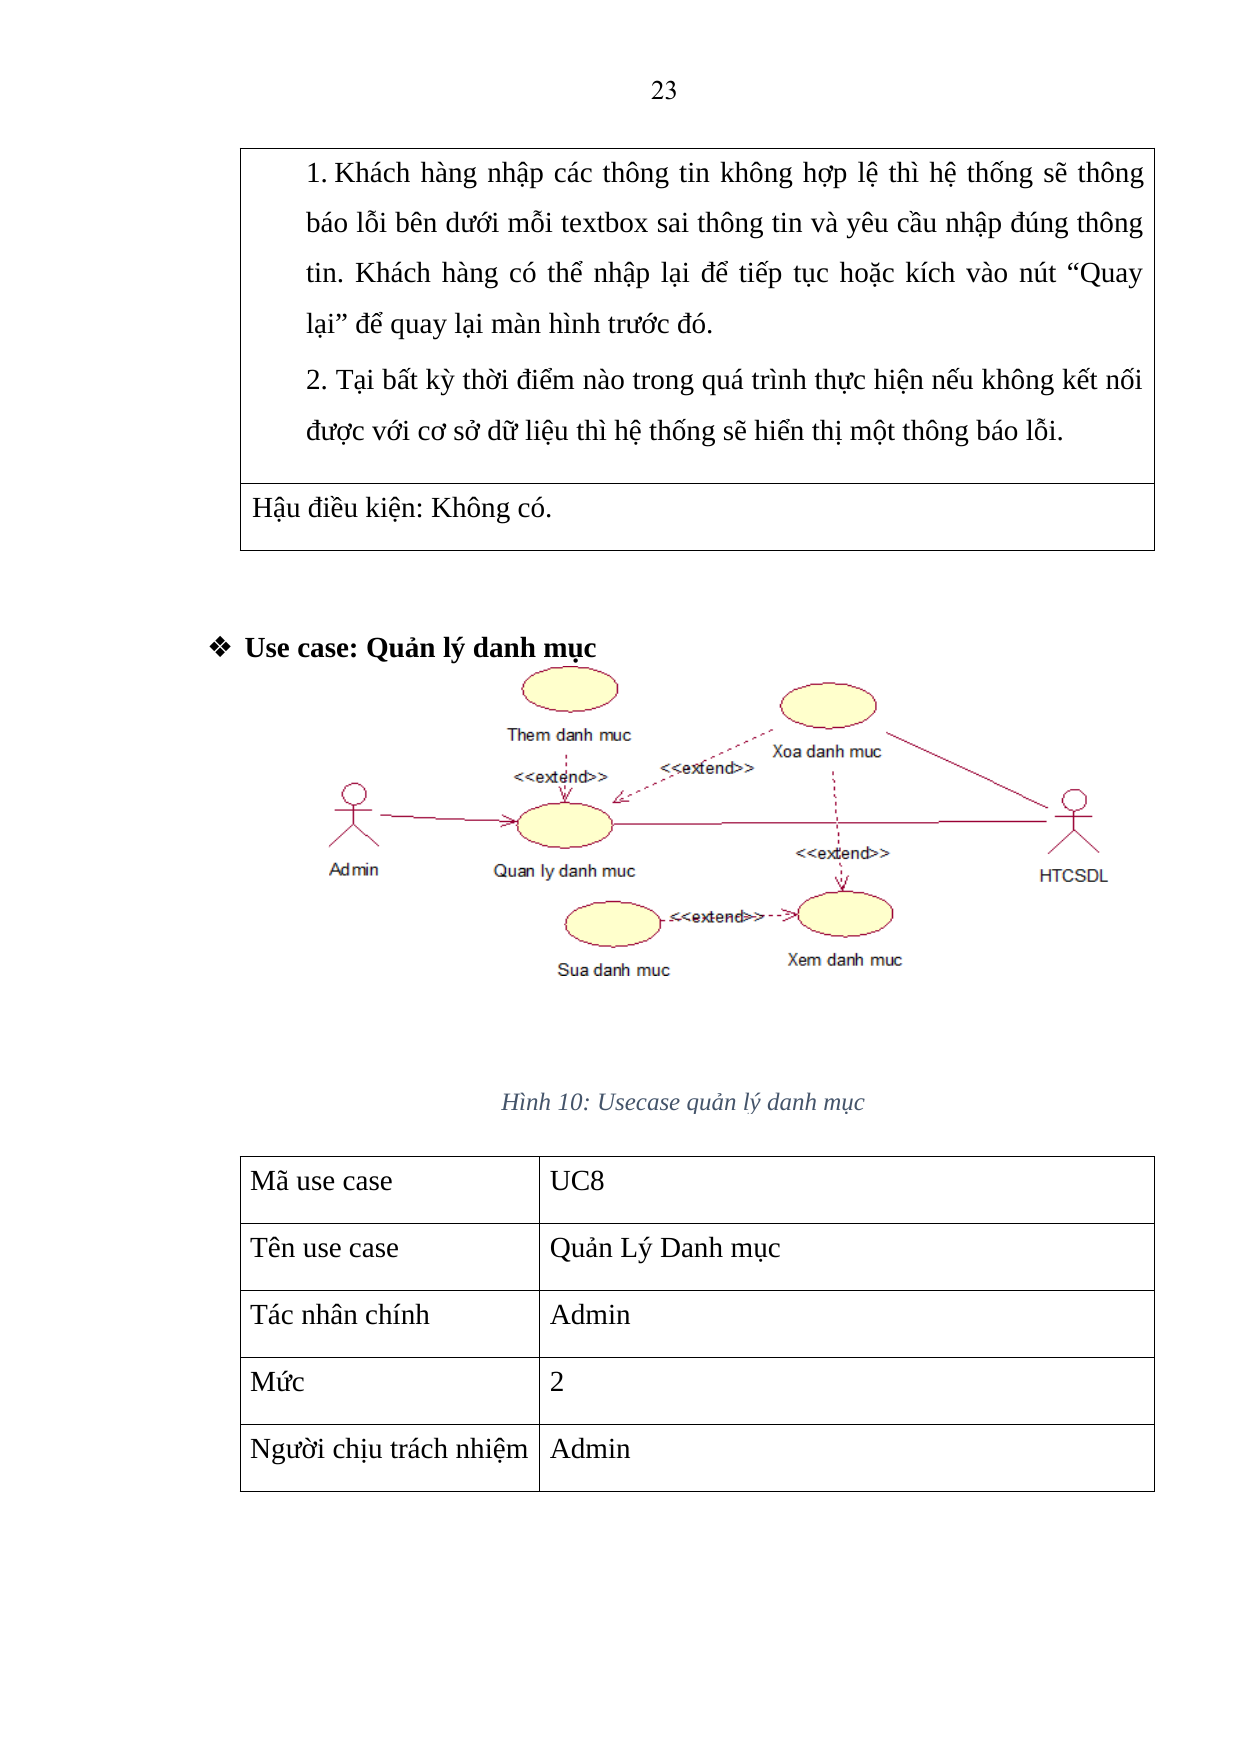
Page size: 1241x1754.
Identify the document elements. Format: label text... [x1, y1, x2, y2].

table_cell Người chịu trách nhiệm [241, 1425, 539, 1491]
table_cell Mức [241, 1358, 539, 1424]
table_cell Quản Lý Danh mục [540, 1224, 1154, 1290]
table_cell Admin [540, 1425, 1154, 1491]
table_header Khách hàng nhập các thông tin không hợp lệ thì hệ thống sẽ thông báo lỗi bên dưới mỗi textbox sai thông tin và yêu cầu nhập đúng thông tin. Khách hàng có thể nhập lại để tiếp tục hoặc kích vào nút “Quay lại” để quay lại màn hình trước đó. Tại bất kỳ thời điểm nào trong quá trình thực hiện nếu không kết nối được với cơ sở dữ liệu thì hệ thống sẽ hiển thị một thông báo lỗi. [241, 149, 1154, 483]
table_cell Tác nhân chính [241, 1291, 539, 1357]
table_cell Tên use case [241, 1224, 539, 1290]
table_cell Hậu điều kiện: Không có. [241, 484, 1154, 550]
table_cell 2 [540, 1358, 1154, 1424]
picture [328, 666, 1109, 976]
table_cell Admin [540, 1291, 1154, 1357]
table_header Mã use case [241, 1157, 539, 1223]
list Use case: Quản lý danh mục [207, 614, 1122, 674]
table_header UC8 [540, 1157, 1154, 1223]
